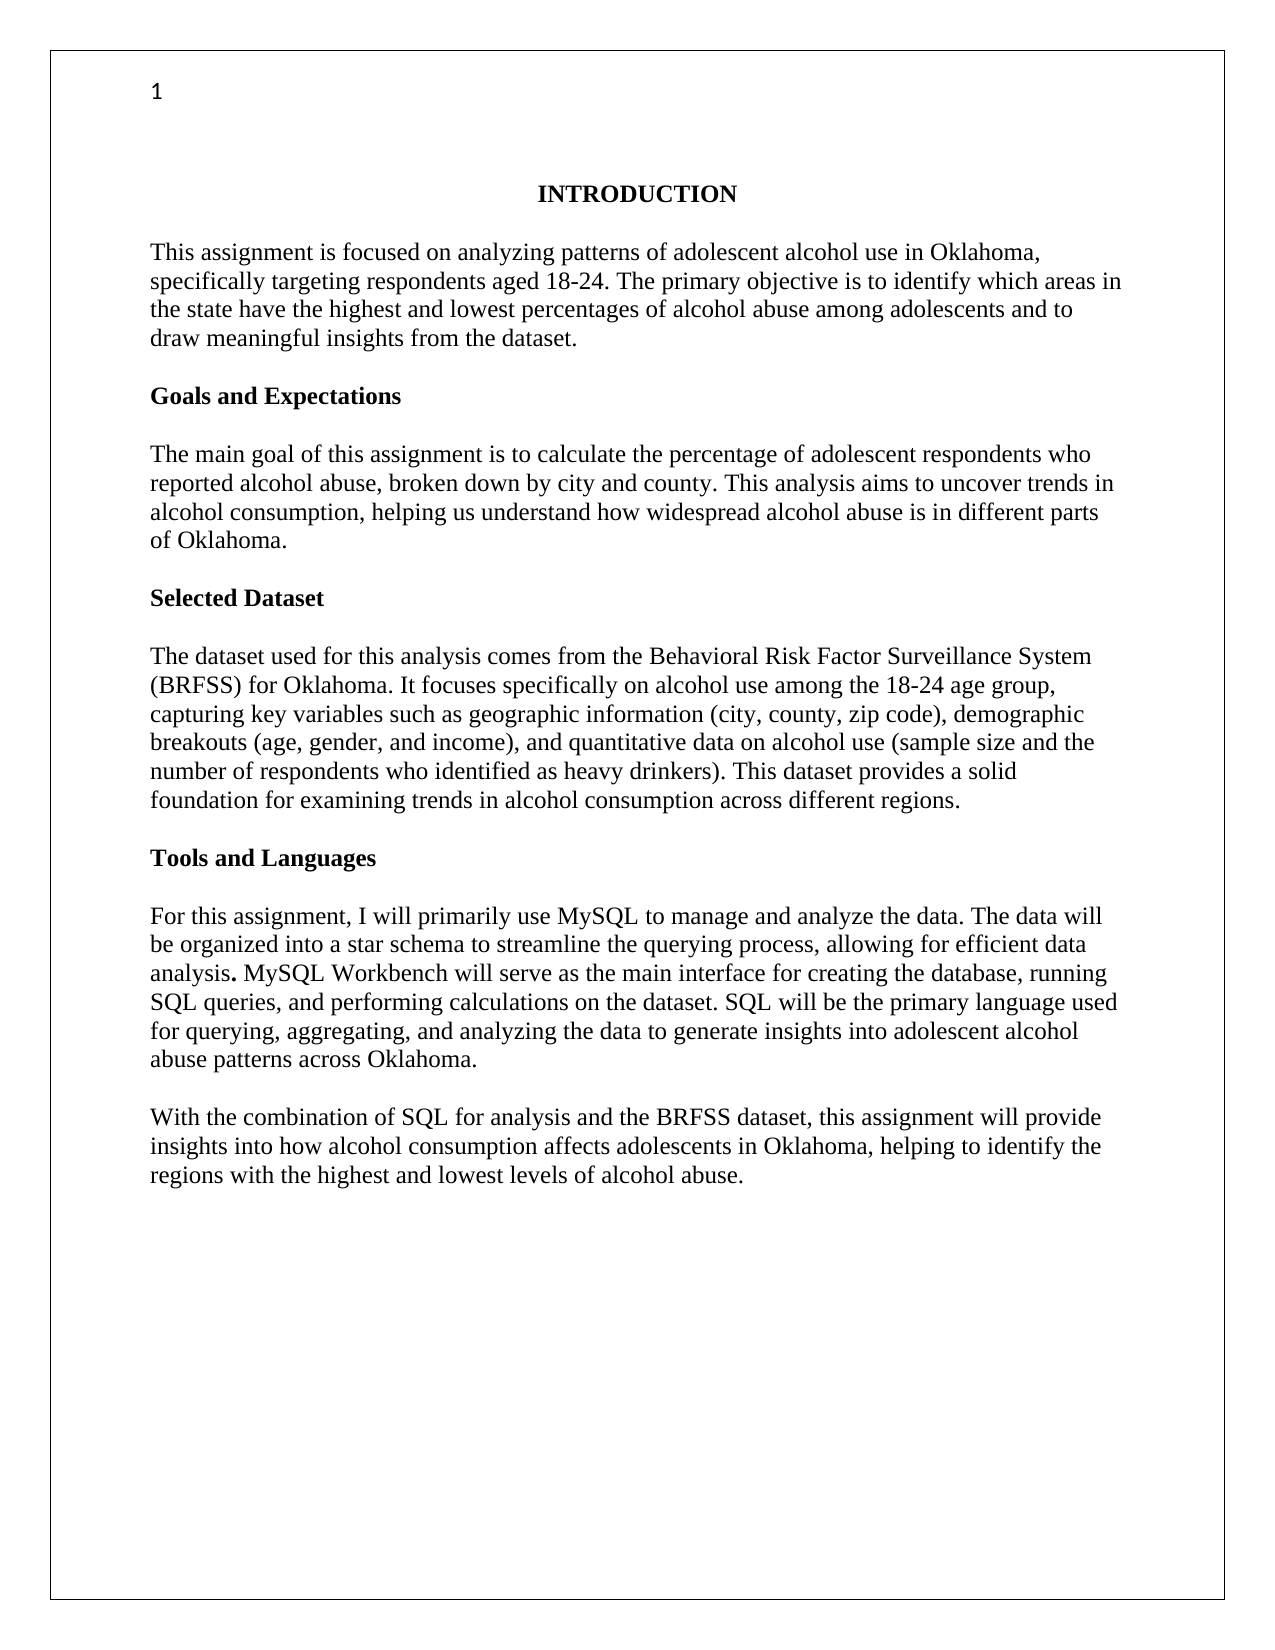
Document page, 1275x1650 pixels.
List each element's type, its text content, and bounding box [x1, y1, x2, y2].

subtitle Goals and Expectations [150, 381, 1125, 410]
subtitle Tools and Languages [150, 843, 1125, 872]
text For this assignment, I will primarily use MySQL to manage and analyze the data. The data will be organized into a star schema to streamline the querying process, allowing for efficient data analysis. MySQL Workbench will serve as the main interface for creating the database, running SQL queries, and performing calculations on the dataset. SQL will be the primary language used for querying, aggregating, and analyzing the data to generate insights into adolescent alcohol abuse patterns across Oklahoma. [150, 901, 1125, 1073]
subtitle Selected Dataset [150, 583, 1125, 612]
text The main goal of this assignment is to calculate the percentage of adolescent respondents who reported alcohol abuse, broken down by city and county. This analysis aims to uncover trends in alcohol consumption, helping us understand how widespread alcohol abuse is in different parts of Oklahoma. [150, 439, 1125, 554]
text This assignment is focused on analyzing patterns of adolescent alcohol use in Oklahoma, specifically targeting respondents aged 18-24. The primary objective is to identify which areas in the state have the highest and lowest percentages of alcohol abuse among adolescents and to draw meaningful insights from the dataset. [150, 237, 1125, 352]
text INTRODUCTION [150, 179, 1125, 208]
text With the combination of SQL for analysis and the BRFSS dataset, this assignment will provide insights into how alcohol consumption affects adolescents in Oklahoma, helping to identify the regions with the highest and lowest levels of alcohol abuse. [150, 1102, 1125, 1189]
text The dataset used for this analysis comes from the Behavioral Risk Factor Surveillance System (BRFSS) for Oklahoma. It focuses specifically on alcohol use among the 18-24 age group, capturing key variables such as geographic information (city, county, zip code), demographic breakouts (age, gender, and income), and quantitative data on alcohol use (sample size and the number of respondents who identified as heavy drinkers). This dataset provides a solid foundation for examining trends in alcohol consumption across different regions. [150, 641, 1125, 814]
